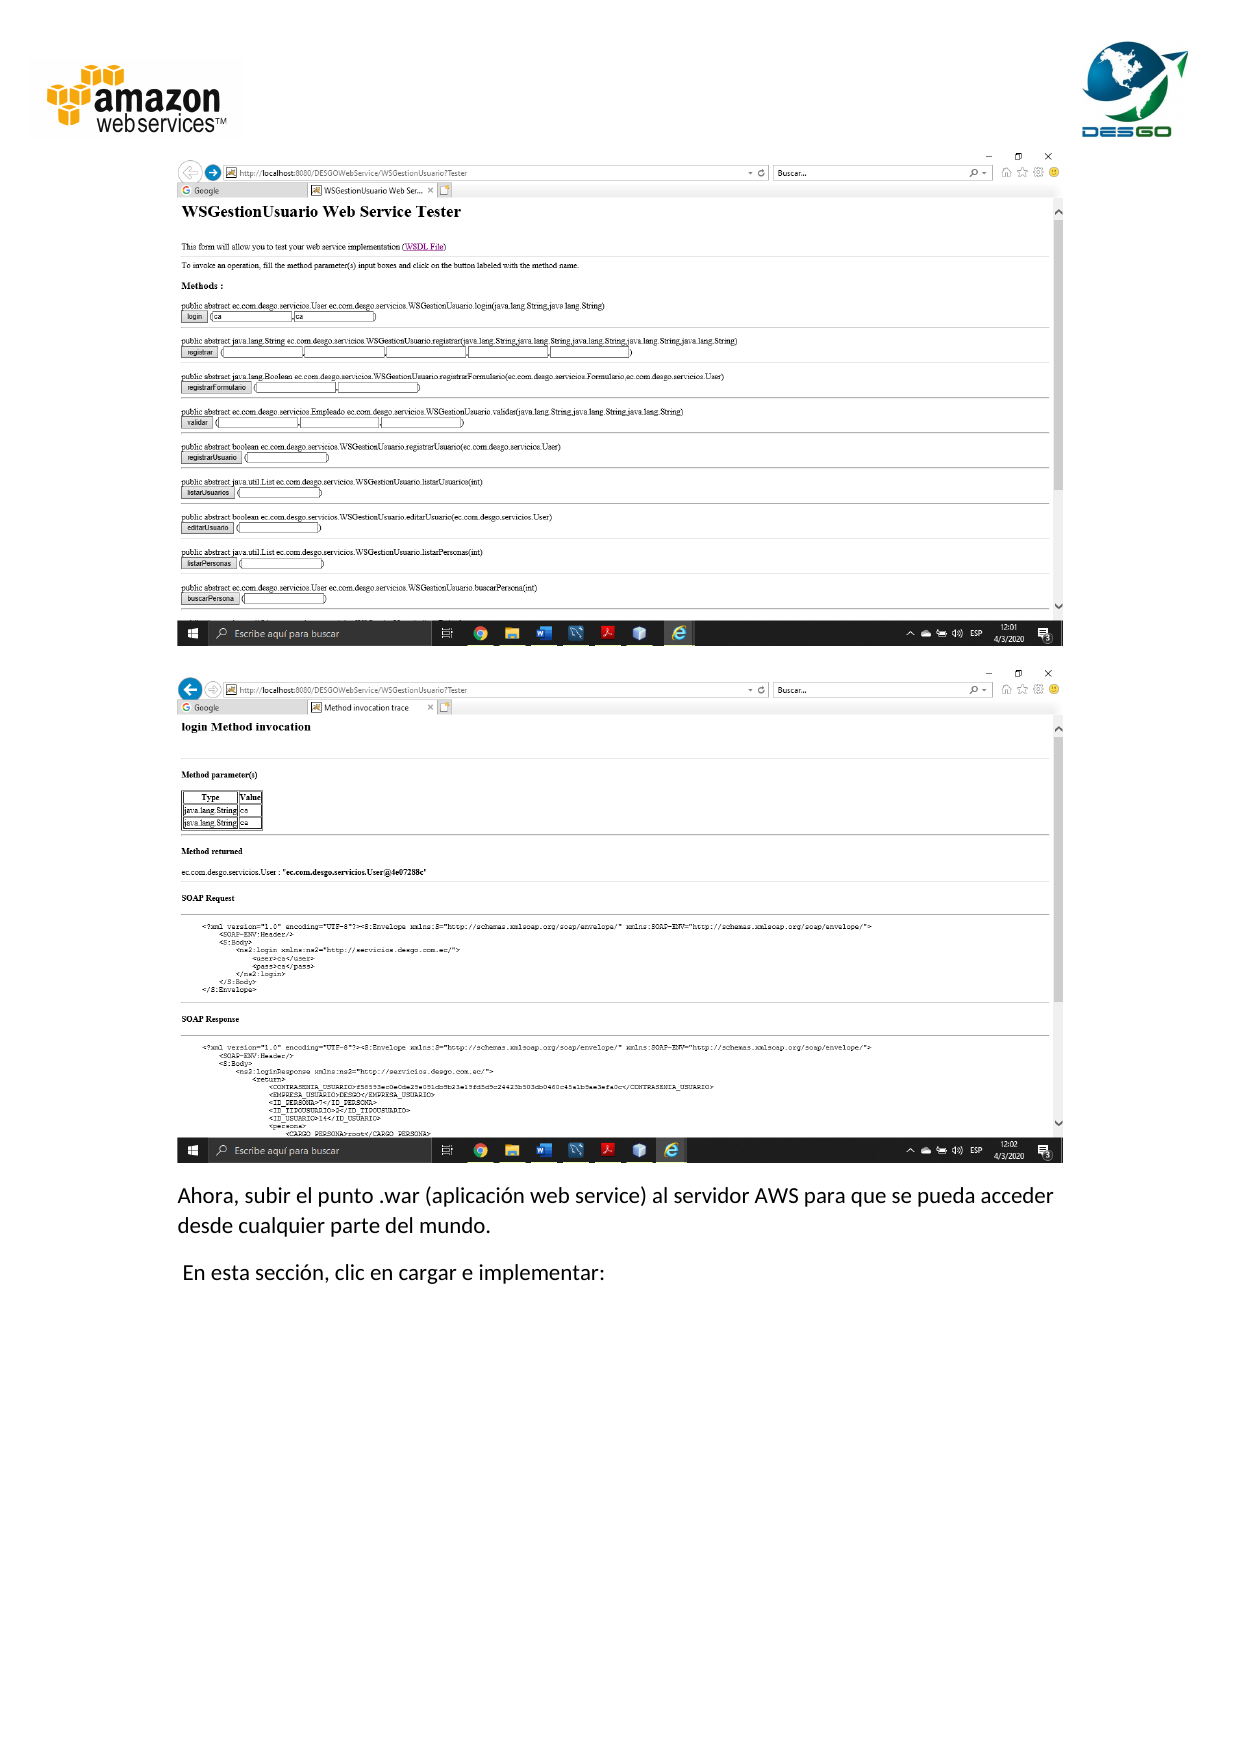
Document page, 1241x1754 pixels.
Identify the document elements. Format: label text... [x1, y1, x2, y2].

text Ahora, subir el punto .war (aplicación web service) al servidor AWS para que se pueda acceder desde cualquier parte del mundo. [177, 1181, 1063, 1239]
picture [177, 664, 1063, 1163]
picture [29, 58, 244, 139]
text En esta sección, clic en cargar e implementar: [177, 1258, 1063, 1286]
picture [1081, 40, 1189, 138]
picture [177, 147, 1063, 646]
